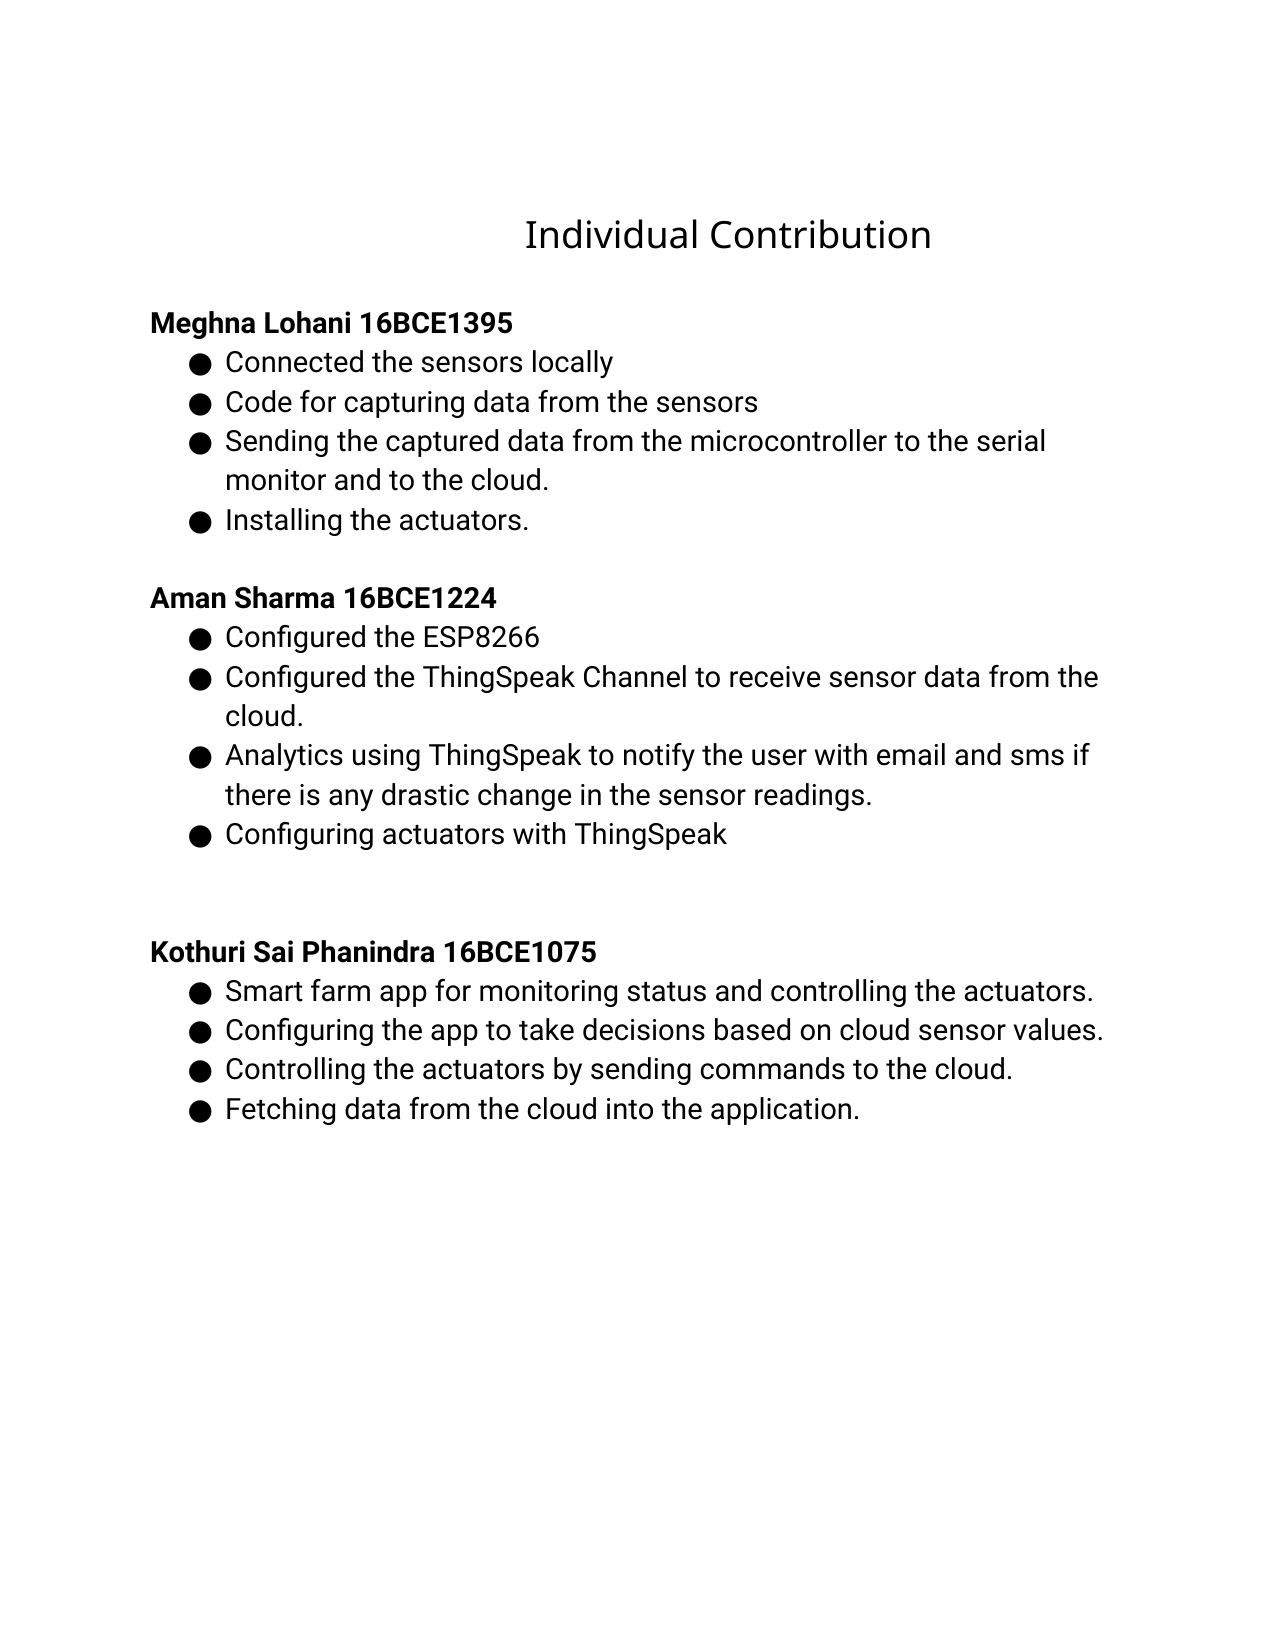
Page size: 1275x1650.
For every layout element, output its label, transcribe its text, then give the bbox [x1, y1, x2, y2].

list Configured the ESP8266 [187, 621, 1125, 655]
list Sending the captured data from the microcontroller to the serial monitor and to the cloud. [187, 424, 1125, 498]
list Smart farm app for monitoring status and controlling the actuators. [187, 974, 1125, 1008]
list Fetching data from the cloud into the application. [187, 1092, 1125, 1126]
text Aman Sharma 16BCE1224 [150, 581, 1125, 616]
text Individual Contribution [450, 209, 1125, 260]
list Analytics using ThingSpeak to notify the user with email and sms if there is any drastic change in the sensor readings. [187, 738, 1125, 812]
list Code for capturing data from the sensors [187, 385, 1125, 419]
list Installing the actuators. [187, 503, 1125, 537]
list Configuring the app to take decisions based on cloud sensor values. [187, 1013, 1125, 1048]
text Meghna Lohani 16BCE1395 [150, 307, 1125, 341]
list Controlling the actuators by sending commands to the cloud. [187, 1053, 1125, 1087]
text Kothuri Sai Phanindra 16BCE1075 [150, 935, 1125, 969]
list Configured the ThingSpeak Channel to receive sensor data from the cloud. [187, 660, 1125, 733]
list Connected the sensors locally [187, 346, 1125, 380]
list Configuring actuators with ThingSpeak [187, 817, 1125, 851]
